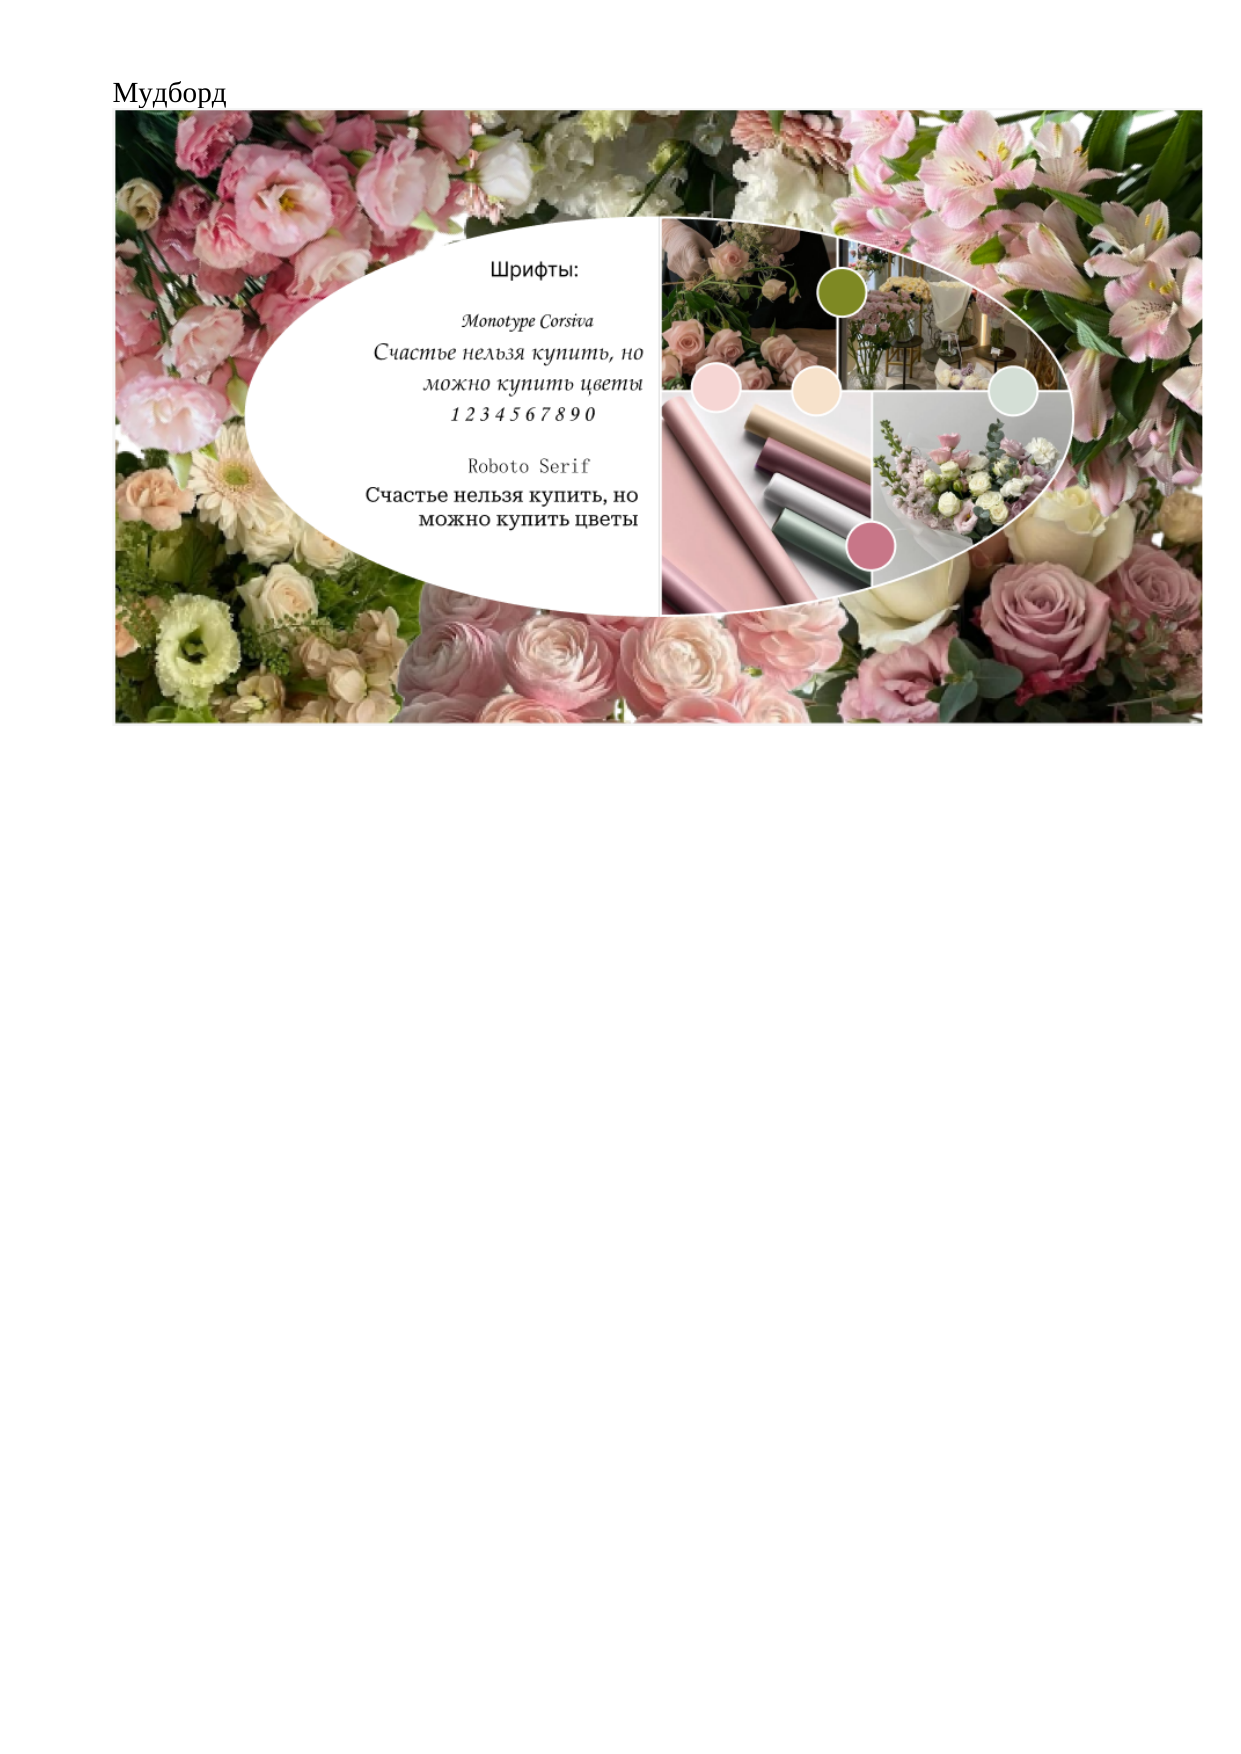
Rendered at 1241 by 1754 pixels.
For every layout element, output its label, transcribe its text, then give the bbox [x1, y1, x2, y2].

text Мудборд [112, 75, 1165, 108]
picture [112, 108, 1203, 726]
